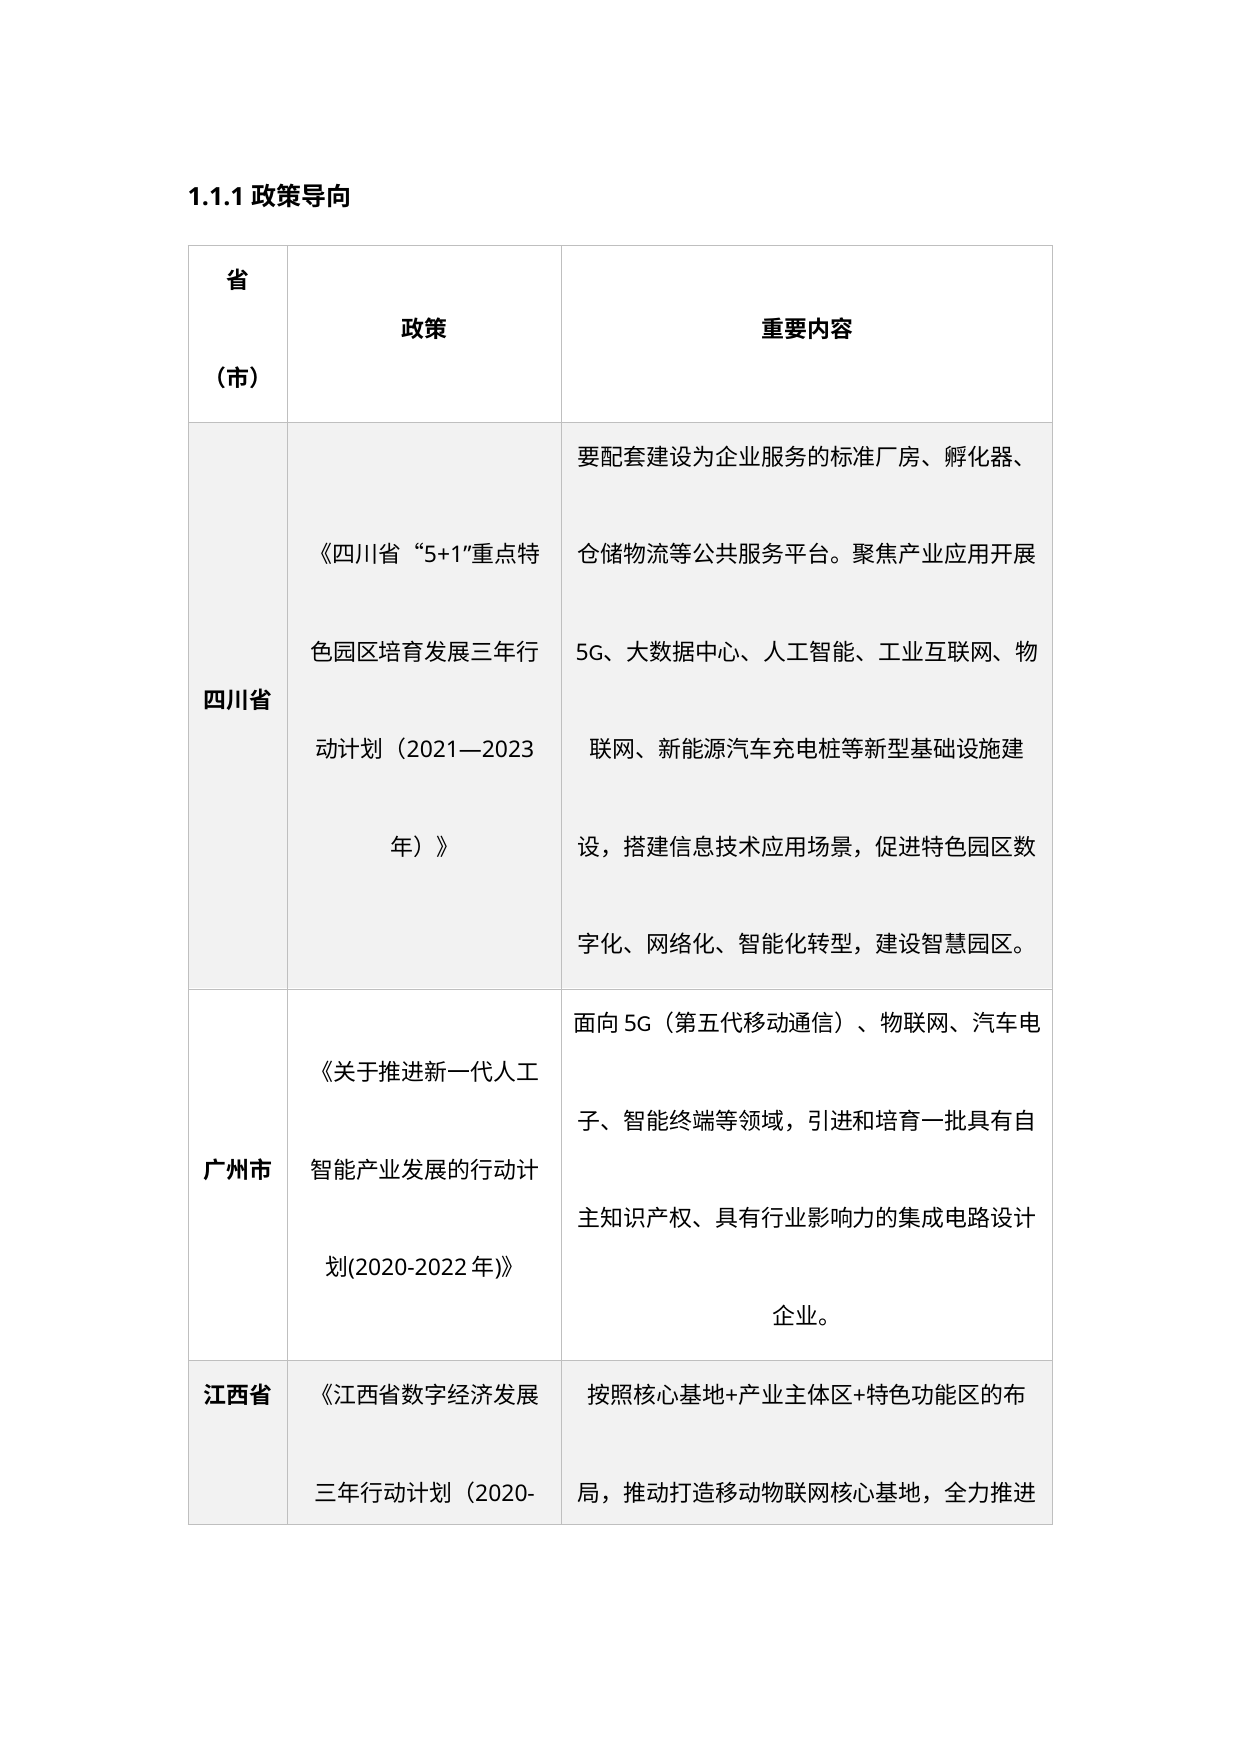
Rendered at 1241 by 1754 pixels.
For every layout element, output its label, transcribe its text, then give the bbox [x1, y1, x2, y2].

table_header 政策 [288, 246, 561, 422]
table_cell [562, 1361, 1052, 1524]
table_cell 广州市 [189, 990, 287, 1360]
table_cell 四川省 [189, 423, 287, 988]
table_cell 江西省 [189, 1361, 287, 1524]
table_header 重要内容 [562, 246, 1052, 422]
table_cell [288, 1361, 561, 1524]
table_cell 要配套建设为企业服务的标准厂房、孵化器、仓储物流等公共服务平台。聚焦产业应用开展5G、大数据中心、人工智能、工业互联网、物联网、新能源汽车充电桩等新型基础设施建设，搭建信息技术应用场景，促进特色园区数字化、网络化、智能化转型，建设智慧园区。 [562, 423, 1052, 988]
text 1.1.1 政策导向 [187, 162, 1053, 227]
table_cell 《关于推进新一代人工智能产业发展的行动计划(2020-2022年)》 [288, 990, 561, 1360]
table_cell 《四川省“5+1”重点特色园区培育发展三年行动计划（2021—2023年）》 [288, 423, 561, 988]
table_header 省（市） [189, 246, 287, 422]
table_cell 面向5G（第五代移动通信）、物联网、汽车电子、智能终端等领域，引进和培育一批具有自主知识产权、具有行业影响力的集成电路设计企业。 [562, 990, 1052, 1360]
